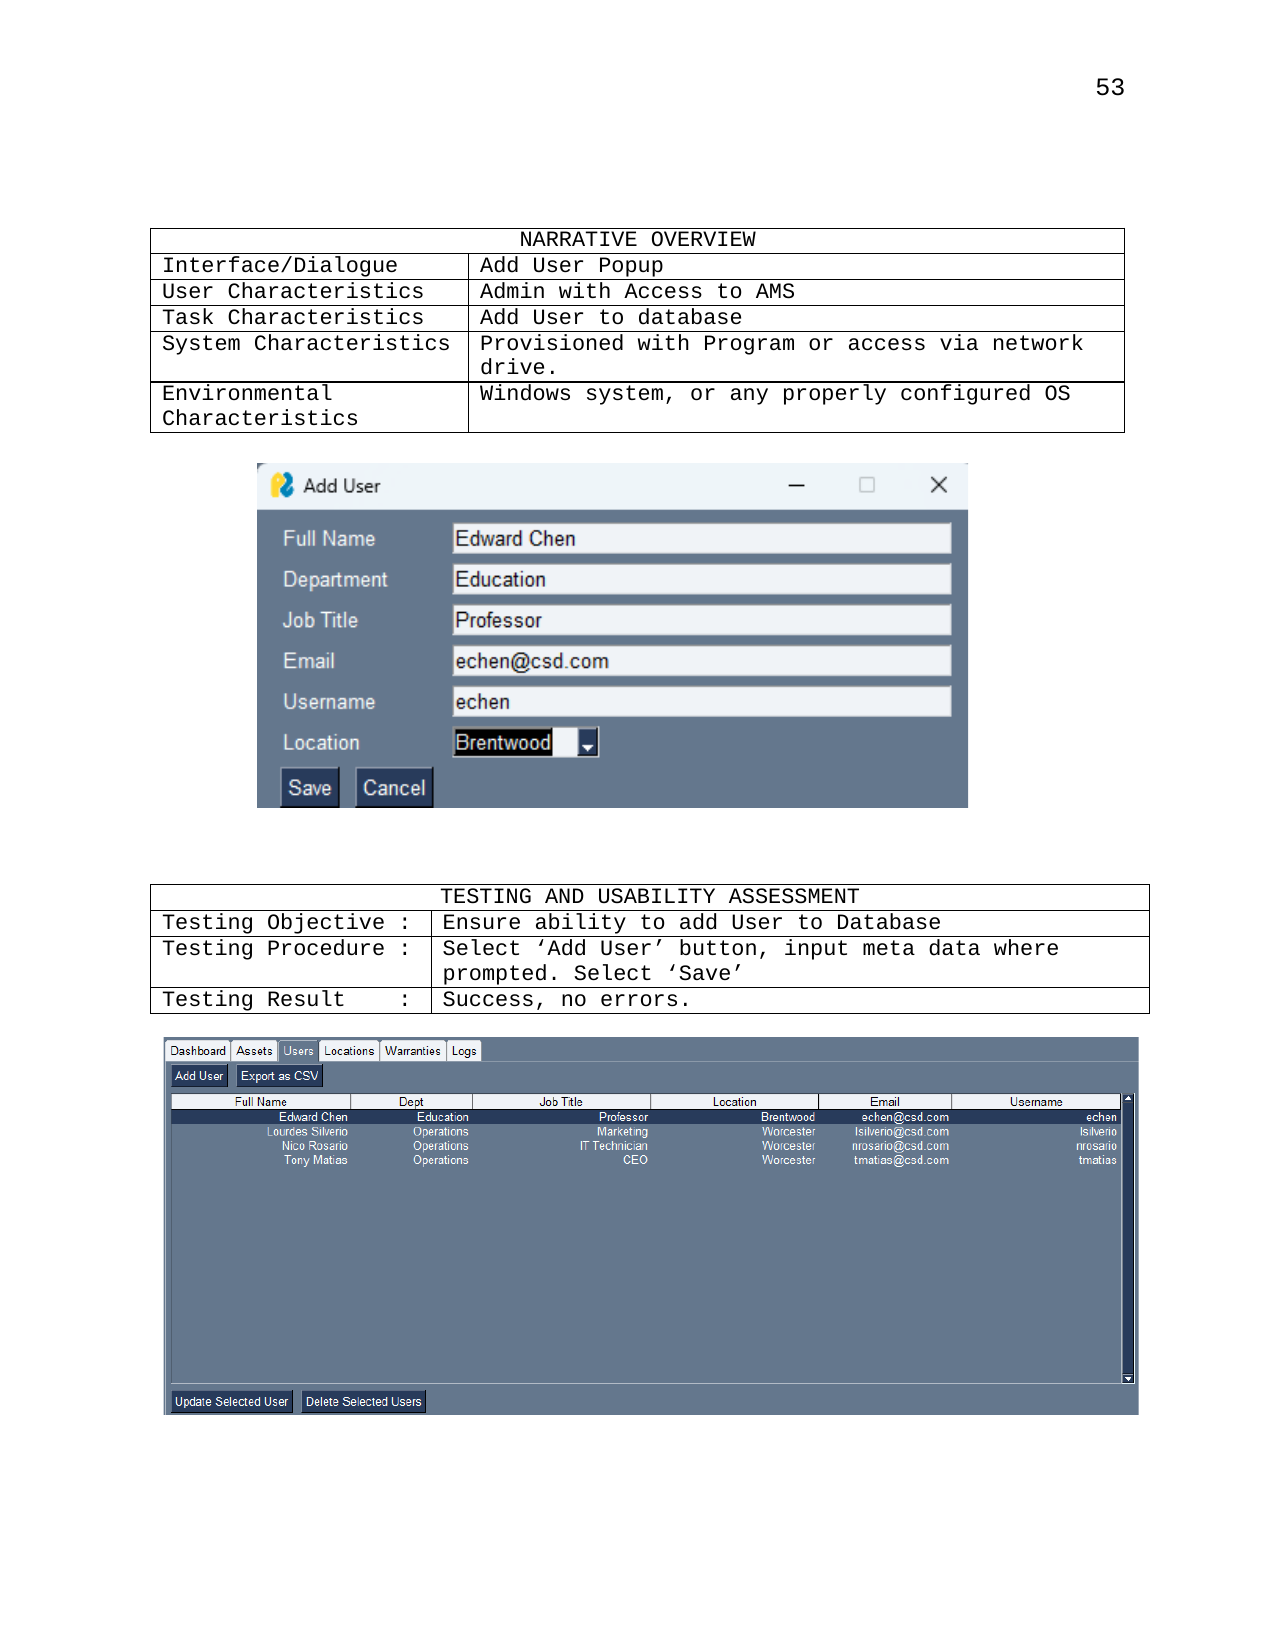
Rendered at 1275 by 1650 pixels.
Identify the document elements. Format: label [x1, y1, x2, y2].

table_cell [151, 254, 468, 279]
picture [163, 1037, 1139, 1415]
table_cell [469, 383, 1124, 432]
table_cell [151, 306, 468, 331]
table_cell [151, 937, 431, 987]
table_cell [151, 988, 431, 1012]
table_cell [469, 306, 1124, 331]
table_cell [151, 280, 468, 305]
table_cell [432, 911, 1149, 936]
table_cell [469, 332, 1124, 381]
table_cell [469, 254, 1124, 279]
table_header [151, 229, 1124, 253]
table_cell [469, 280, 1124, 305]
picture [257, 463, 969, 808]
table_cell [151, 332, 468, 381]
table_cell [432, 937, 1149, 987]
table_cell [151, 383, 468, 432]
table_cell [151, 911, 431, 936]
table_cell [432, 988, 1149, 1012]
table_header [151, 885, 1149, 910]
